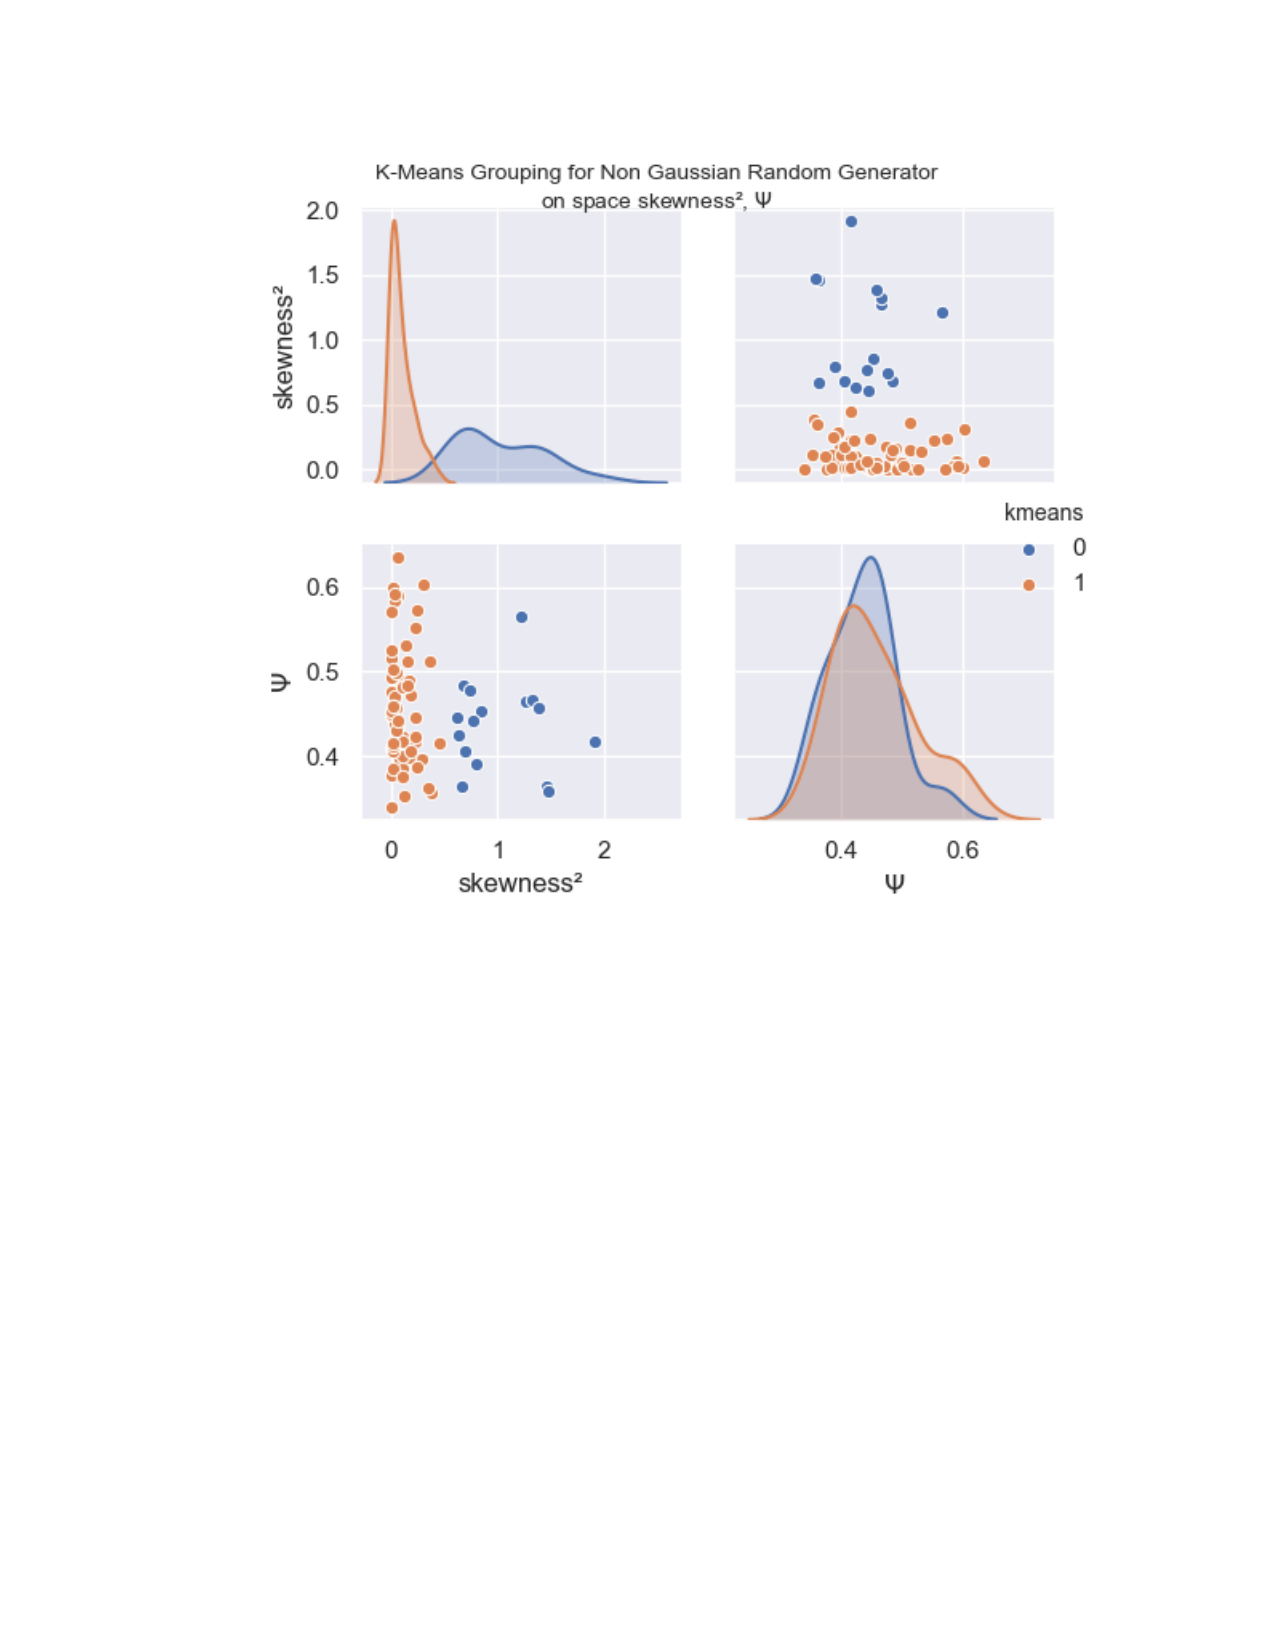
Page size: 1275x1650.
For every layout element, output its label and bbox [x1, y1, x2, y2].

picture [206, 150, 1107, 950]
